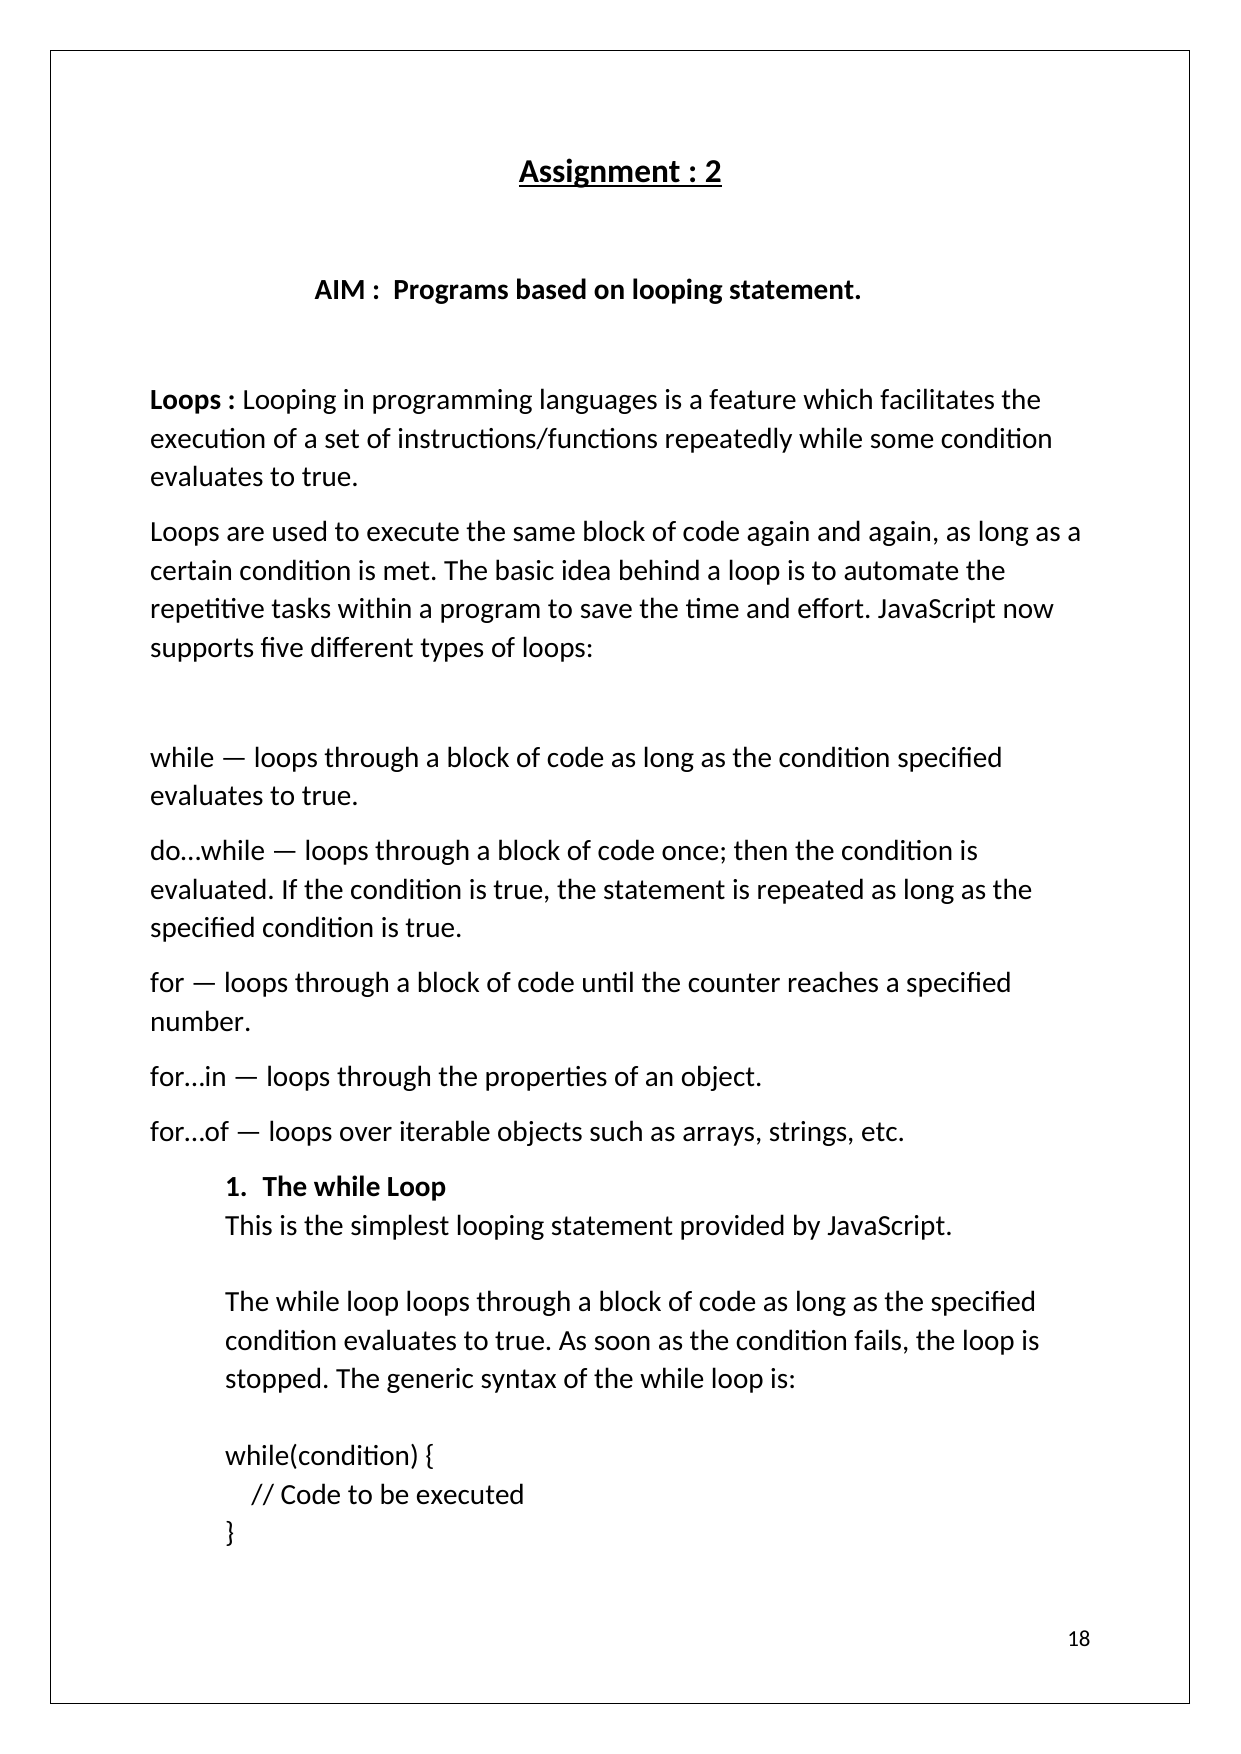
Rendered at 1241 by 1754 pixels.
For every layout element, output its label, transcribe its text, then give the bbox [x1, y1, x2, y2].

text while — loops through a block of code as long as the condition specified evaluates to true. [150, 739, 1090, 813]
list This is the simplest looping statement provided by JavaScript. [225, 1207, 1090, 1242]
list The while loop loops through a block of code as long as the specified condition evaluates to true. As soon as the condition fails, the loop is stopped. The generic syntax of the while loop is: [225, 1283, 1090, 1396]
text Assignment : 2 [150, 150, 1090, 191]
text Loops are used to execute the same block of code again and again, as long as a certain condition is met. The basic idea behind a loop is to automate the repetitive tasks within a program to save the time and effort. JavaScript now supports five different types of loops: [150, 513, 1090, 664]
text do…while — loops through a block of code once; then the condition is evaluated. If the condition is true, the statement is repeated as long as the specified condition is true. [150, 832, 1090, 945]
text for — loops through a block of code until the counter reaches a specified number. [150, 964, 1090, 1038]
text for…in — loops through the properties of an object. [150, 1058, 1090, 1094]
list // Code to be executed [225, 1476, 1090, 1511]
text for…of — loops over iterable objects such as arrays, strings, etc. [150, 1113, 1090, 1149]
list } [225, 1514, 1090, 1550]
text Loops : Looping in programming languages is a feature which facilitates the execution of a set of instructions/functions repeatedly while some condition evaluates to true. [150, 381, 1090, 494]
text AIM : Programs based on looping statement. [150, 271, 1090, 307]
list The while Loop [225, 1168, 1090, 1204]
list while(condition) { [225, 1437, 1090, 1473]
